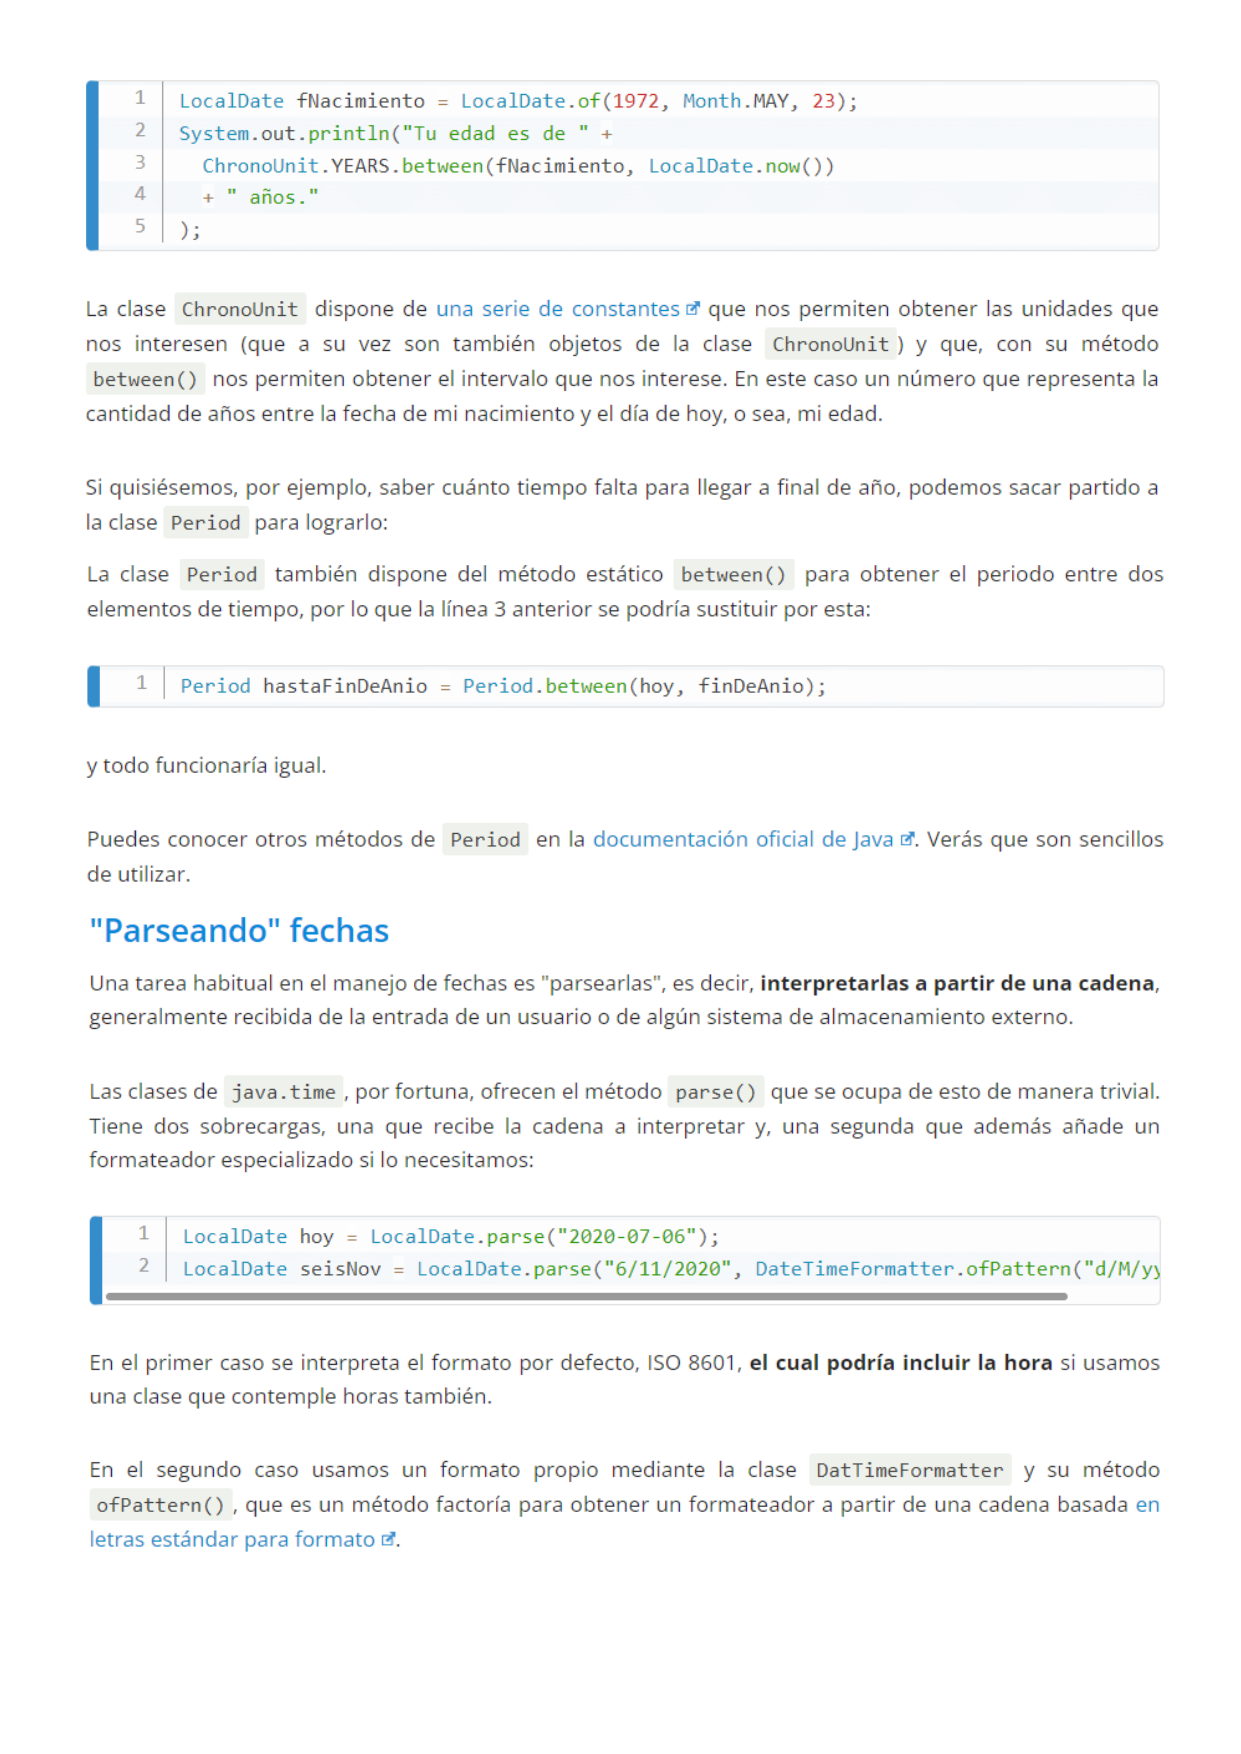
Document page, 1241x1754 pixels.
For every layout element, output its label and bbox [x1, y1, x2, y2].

picture [75, 75, 1166, 541]
picture [75, 911, 1166, 1558]
picture [75, 559, 1166, 893]
